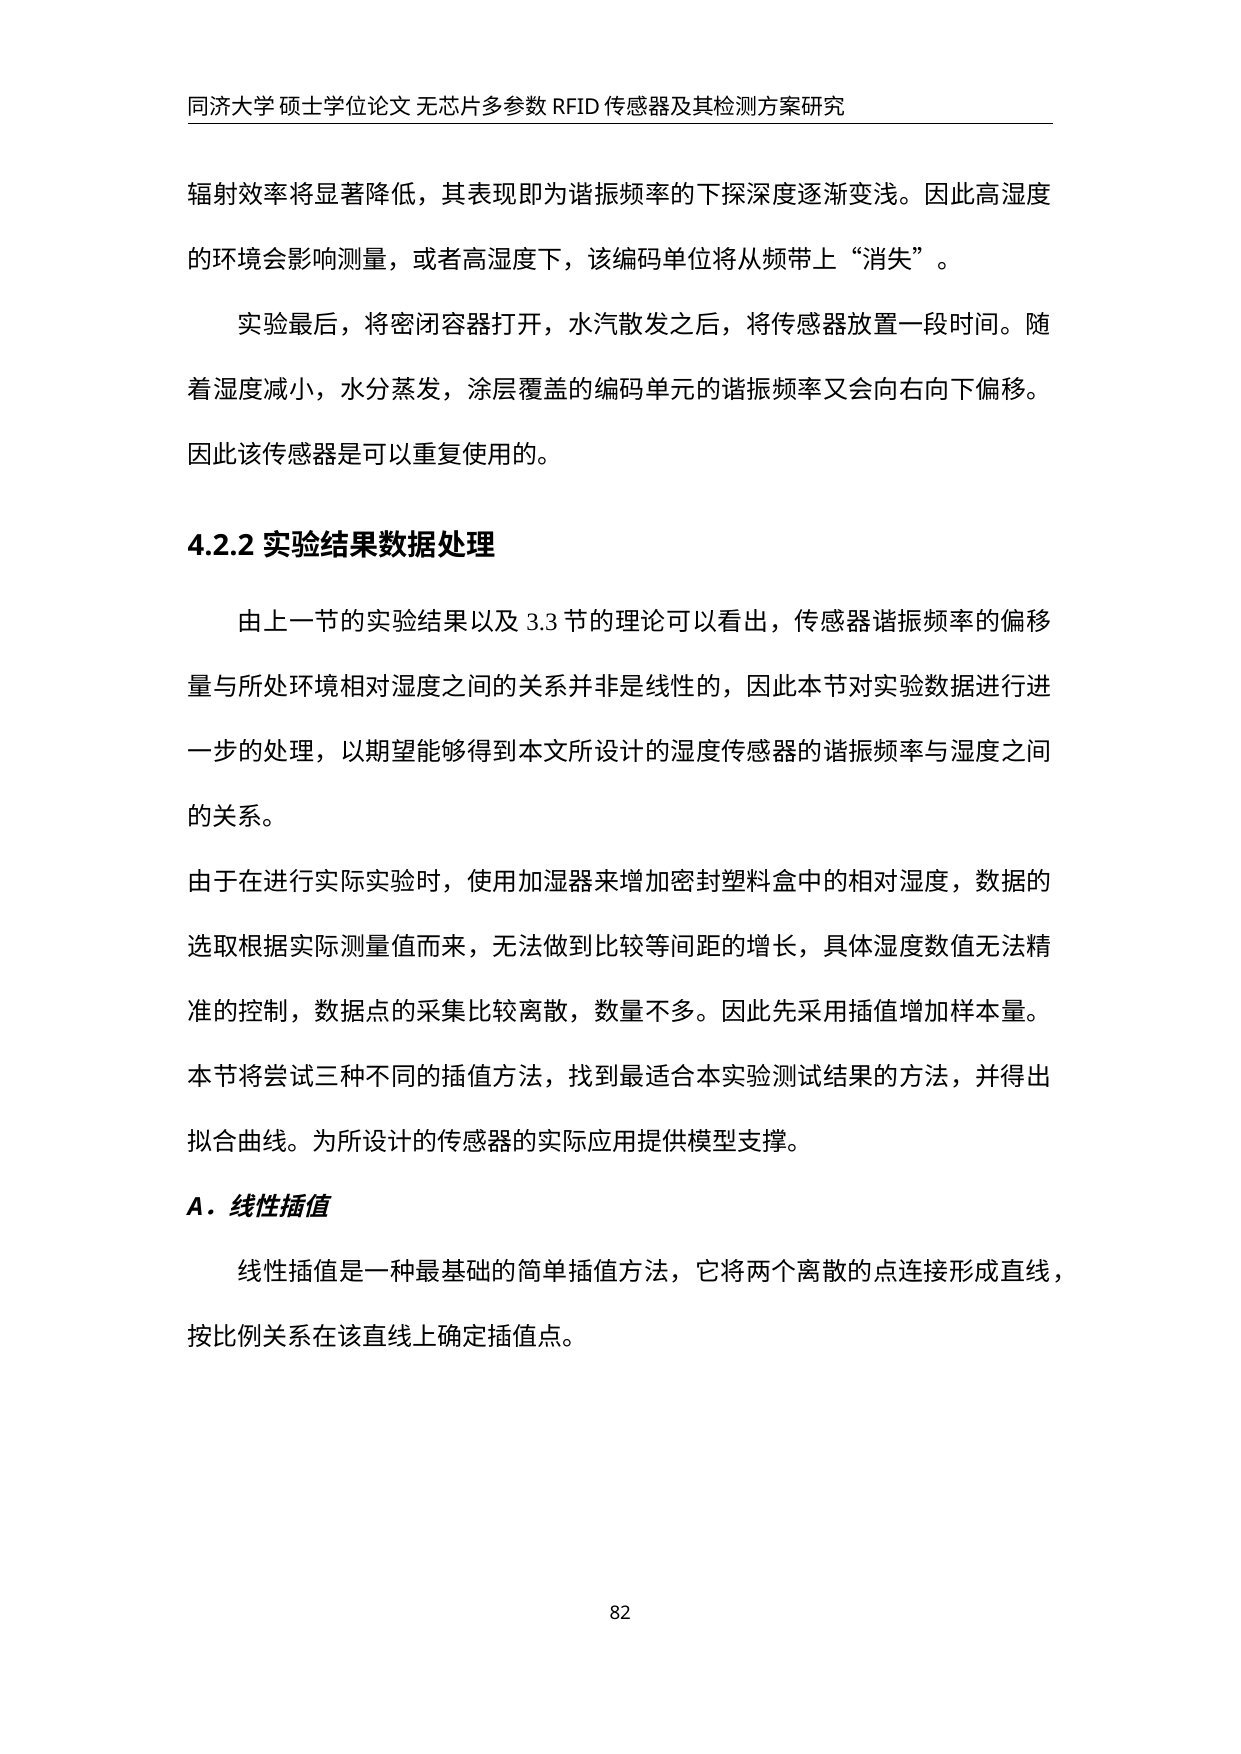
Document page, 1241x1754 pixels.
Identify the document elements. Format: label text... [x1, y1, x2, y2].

text 由于在进行实际实验时，使用加湿器来增加密封塑料盒中的相对湿度，数据的选取根据实际测量值而来，无法做到比较等间距的增长，具体湿度数值无法精准的控制，数据点的采集比较离散，数量不多。因此先采用插值增加样本量。本节将尝试三种不同的插值方法，找到最适合本实验测试结果的方法，并得出拟合曲线。为所设计的传感器的实际应用提供模型支撑。 [187, 847, 1053, 1172]
text 线性插值是一种最基础的简单插值方法，它将两个离散的点连接形成直线，按比例关系在该直线上确定插值点。 [187, 1237, 1053, 1367]
text 实验最后，将密闭容器打开，水汽散发之后，将传感器放置一段时间。随着湿度减小，水分蒸发，涂层覆盖的编码单元的谐振频率又会向右向下偏移。因此该传感器是可以重复使用的。 [187, 290, 1053, 485]
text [187, 160, 1053, 290]
text A．线性插值 [187, 1172, 1053, 1237]
subtitle 4.2.2 实验结果数据处理 [187, 510, 1053, 575]
text 由上一节的实验结果以及3.3节的理论可以看出，传感器谐振频率的偏移量与所处环境相对湿度之间的关系并非是线性的，因此本节对实验数据进行进一步的处理，以期望能够得到本文所设计的湿度传感器的谐振频率与湿度之间的关系。 [187, 587, 1053, 847]
